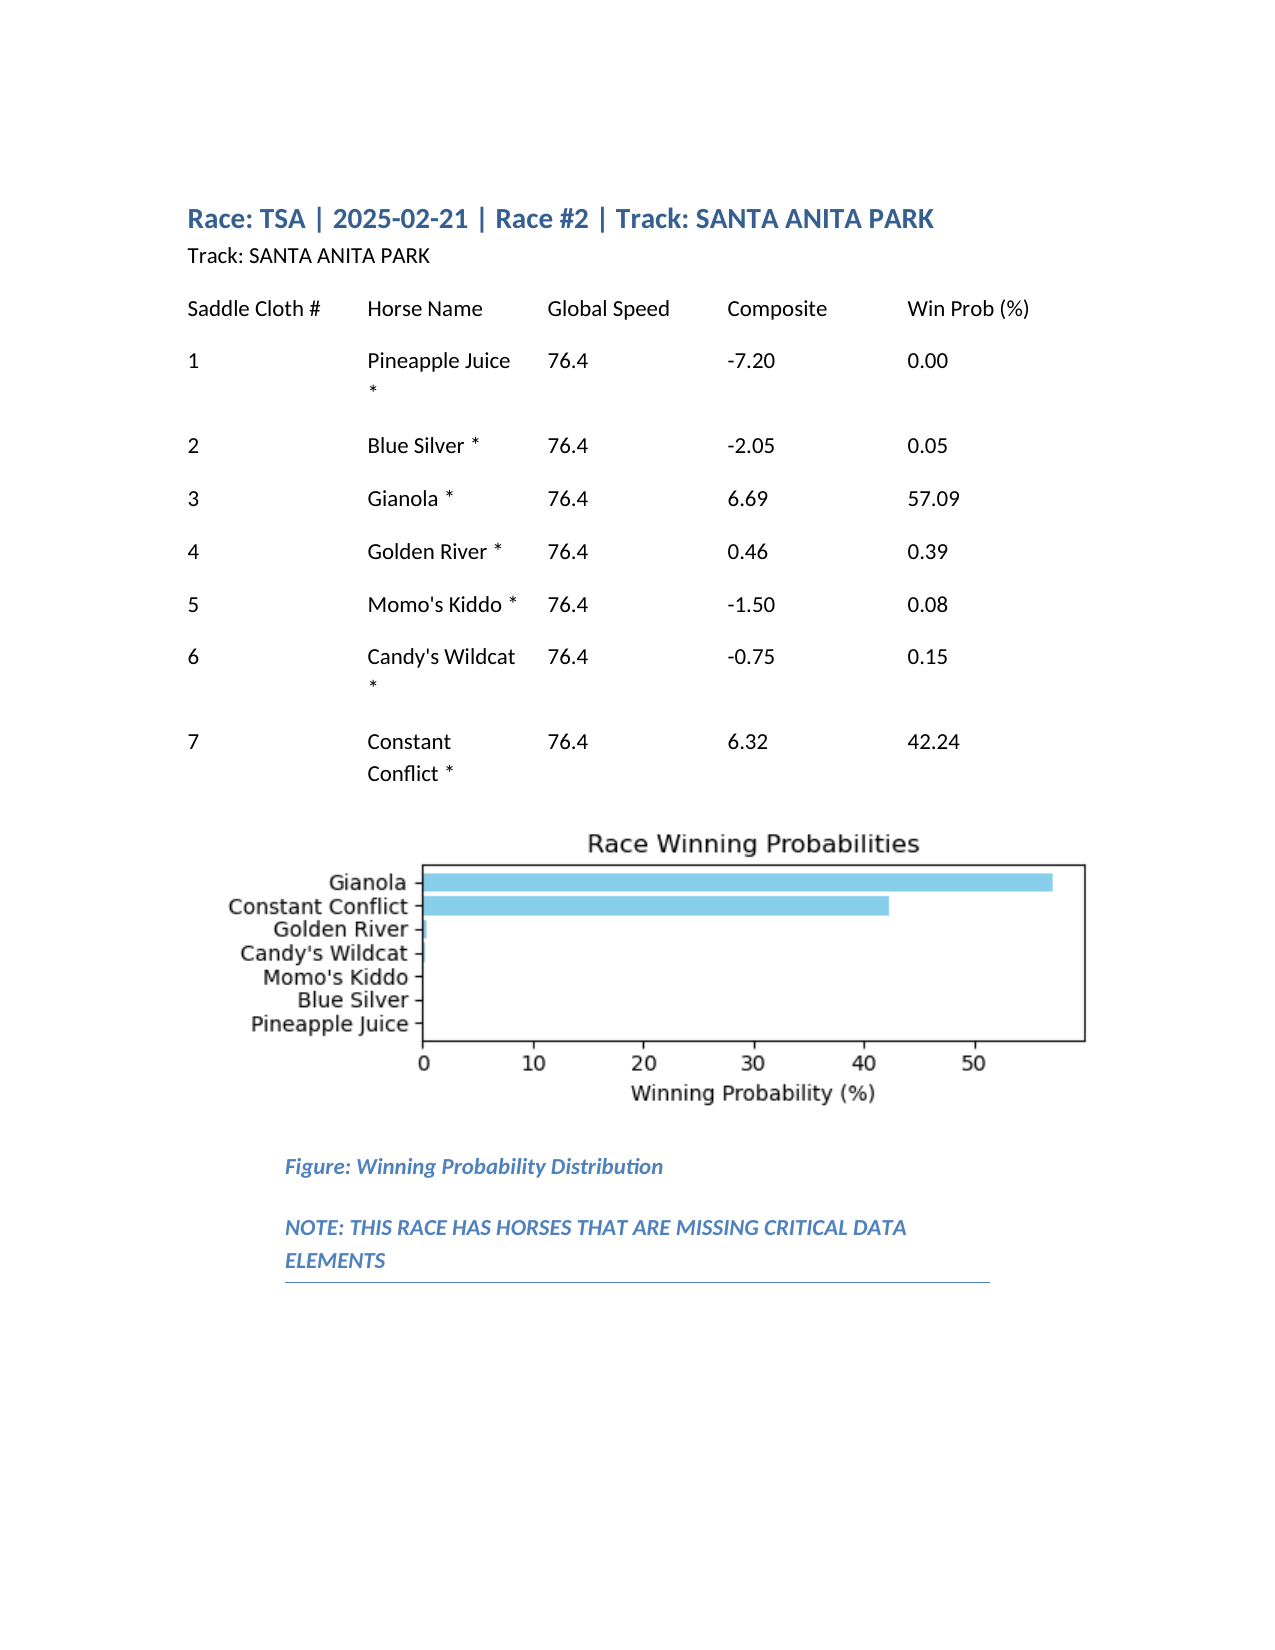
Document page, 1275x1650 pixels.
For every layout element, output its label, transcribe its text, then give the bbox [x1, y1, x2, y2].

picture [206, 812, 1107, 1128]
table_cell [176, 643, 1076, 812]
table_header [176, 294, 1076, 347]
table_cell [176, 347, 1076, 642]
text Figure: Winning Probability Distribution [285, 1152, 990, 1180]
text NOTE: THIS RACE HAS HORSES THAT ARE MISSING CRITICAL DATA ELEMENTS [285, 1213, 990, 1282]
subtitle Race: TSA | 2025-02-21 | Race #2 | Track: SANTA ANITA PARK [187, 200, 1087, 236]
text Track: SANTA ANITA PARK [187, 241, 1087, 269]
